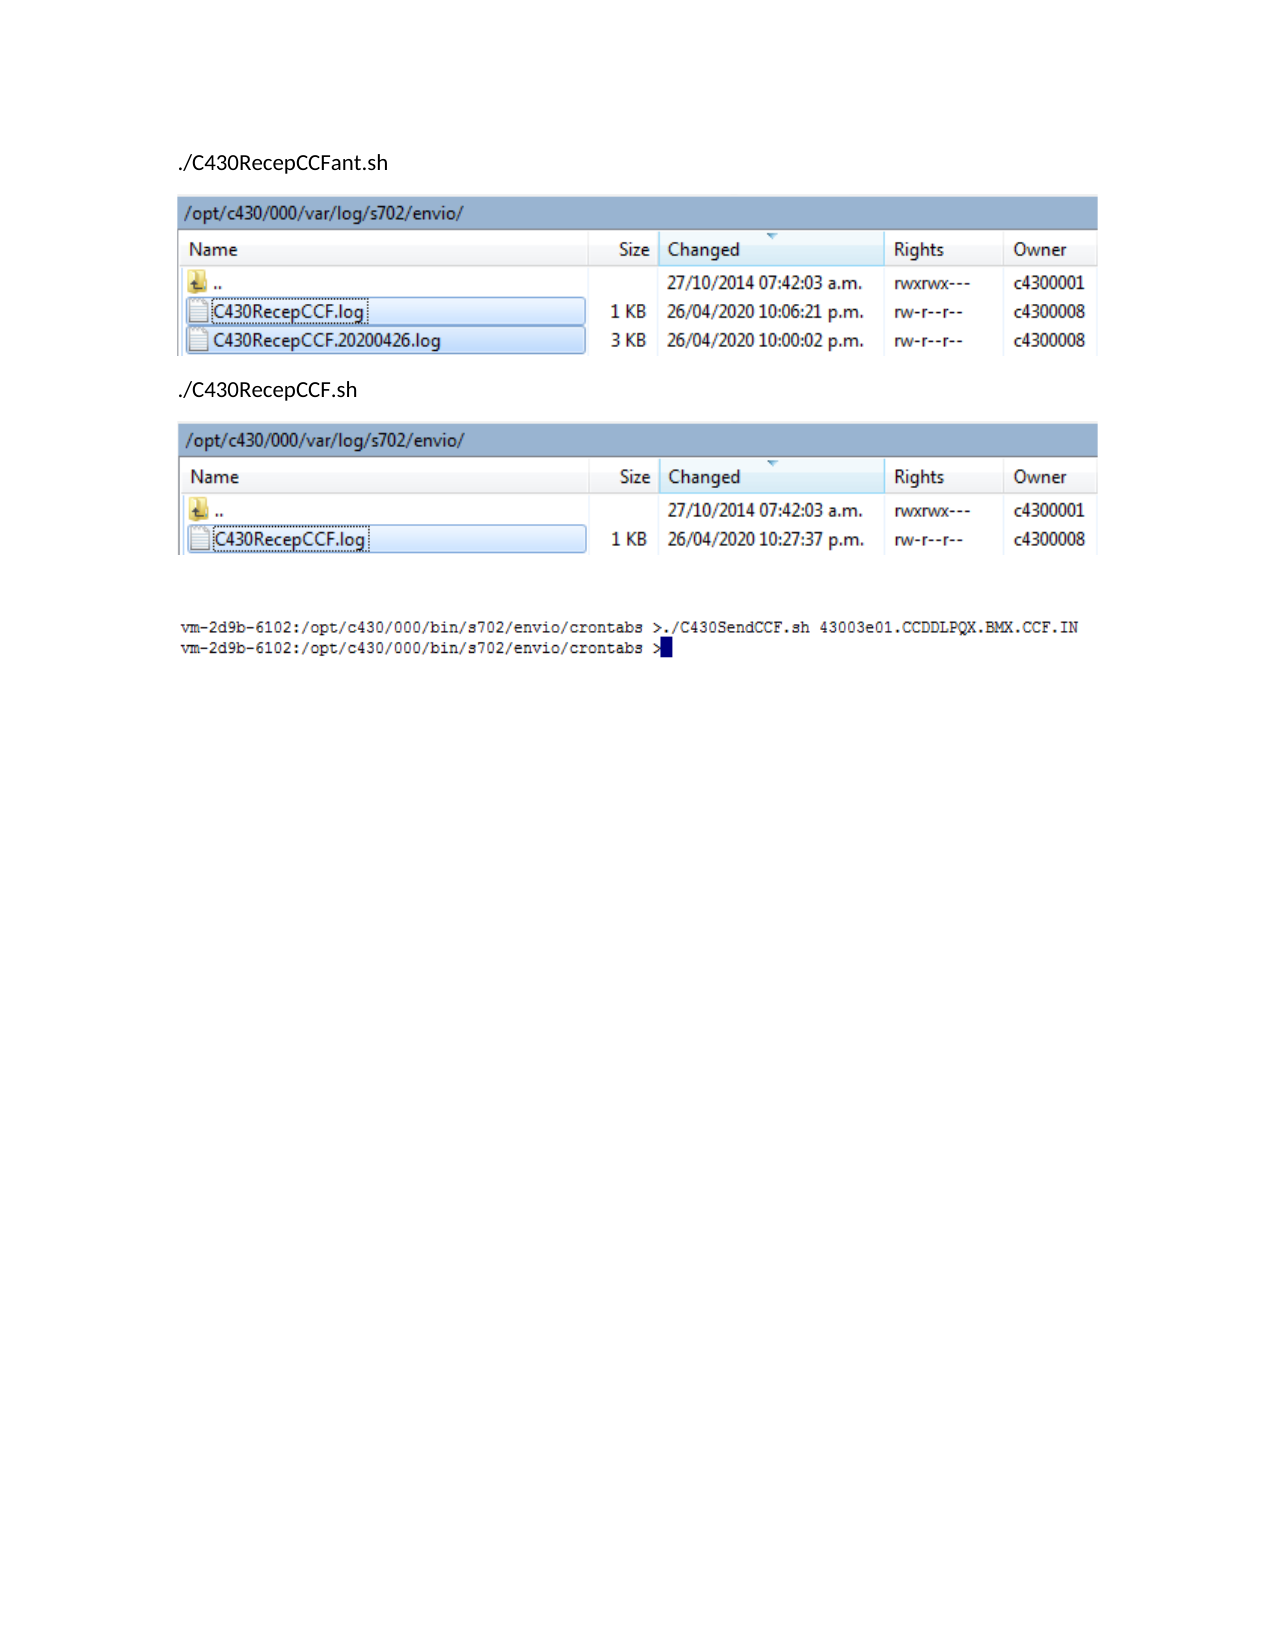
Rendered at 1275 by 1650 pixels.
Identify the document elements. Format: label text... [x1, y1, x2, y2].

picture [177, 421, 1098, 555]
text ./C430RecepCCFant.sh [177, 148, 1098, 176]
picture [177, 194, 1098, 356]
text ./C430RecepCCF.sh [177, 375, 1098, 403]
picture [177, 620, 1098, 667]
